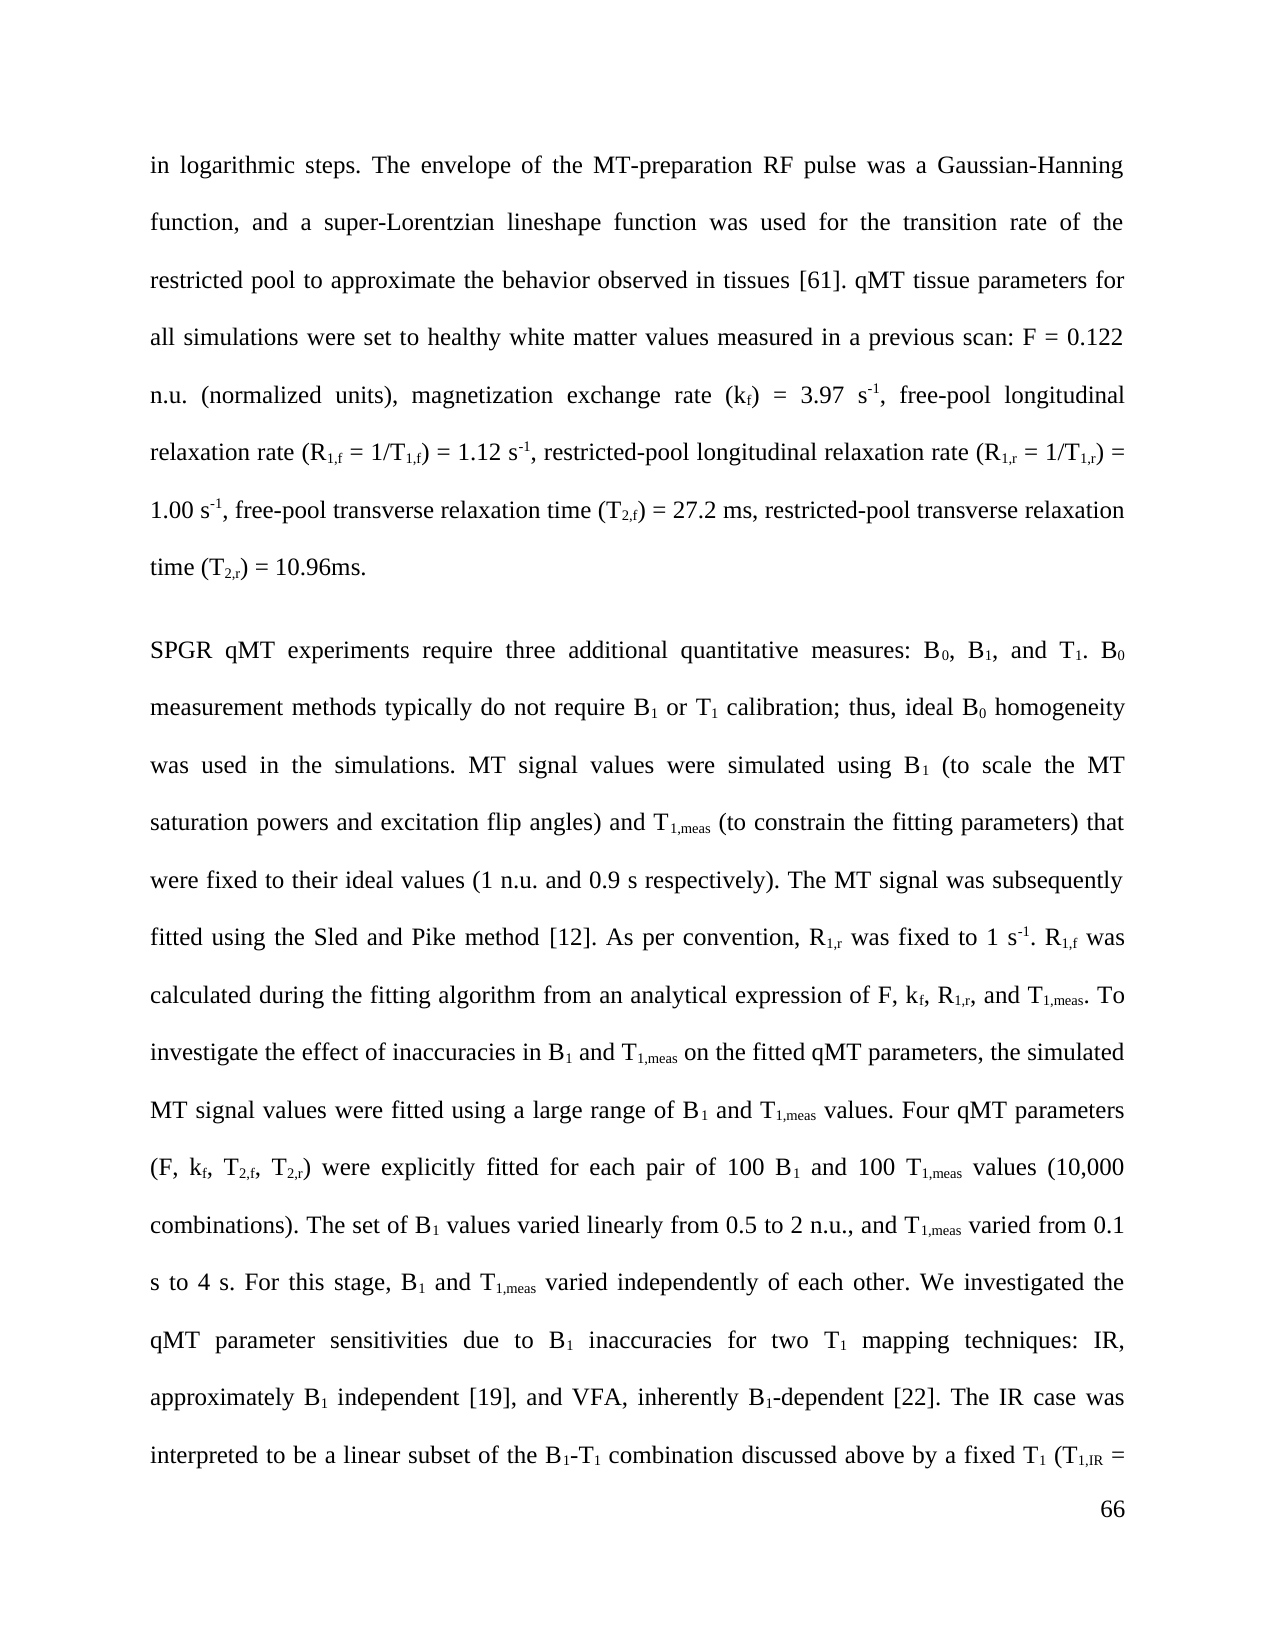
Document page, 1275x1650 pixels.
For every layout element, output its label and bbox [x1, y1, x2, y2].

text [150, 635, 1125, 1469]
text [150, 150, 1125, 581]
